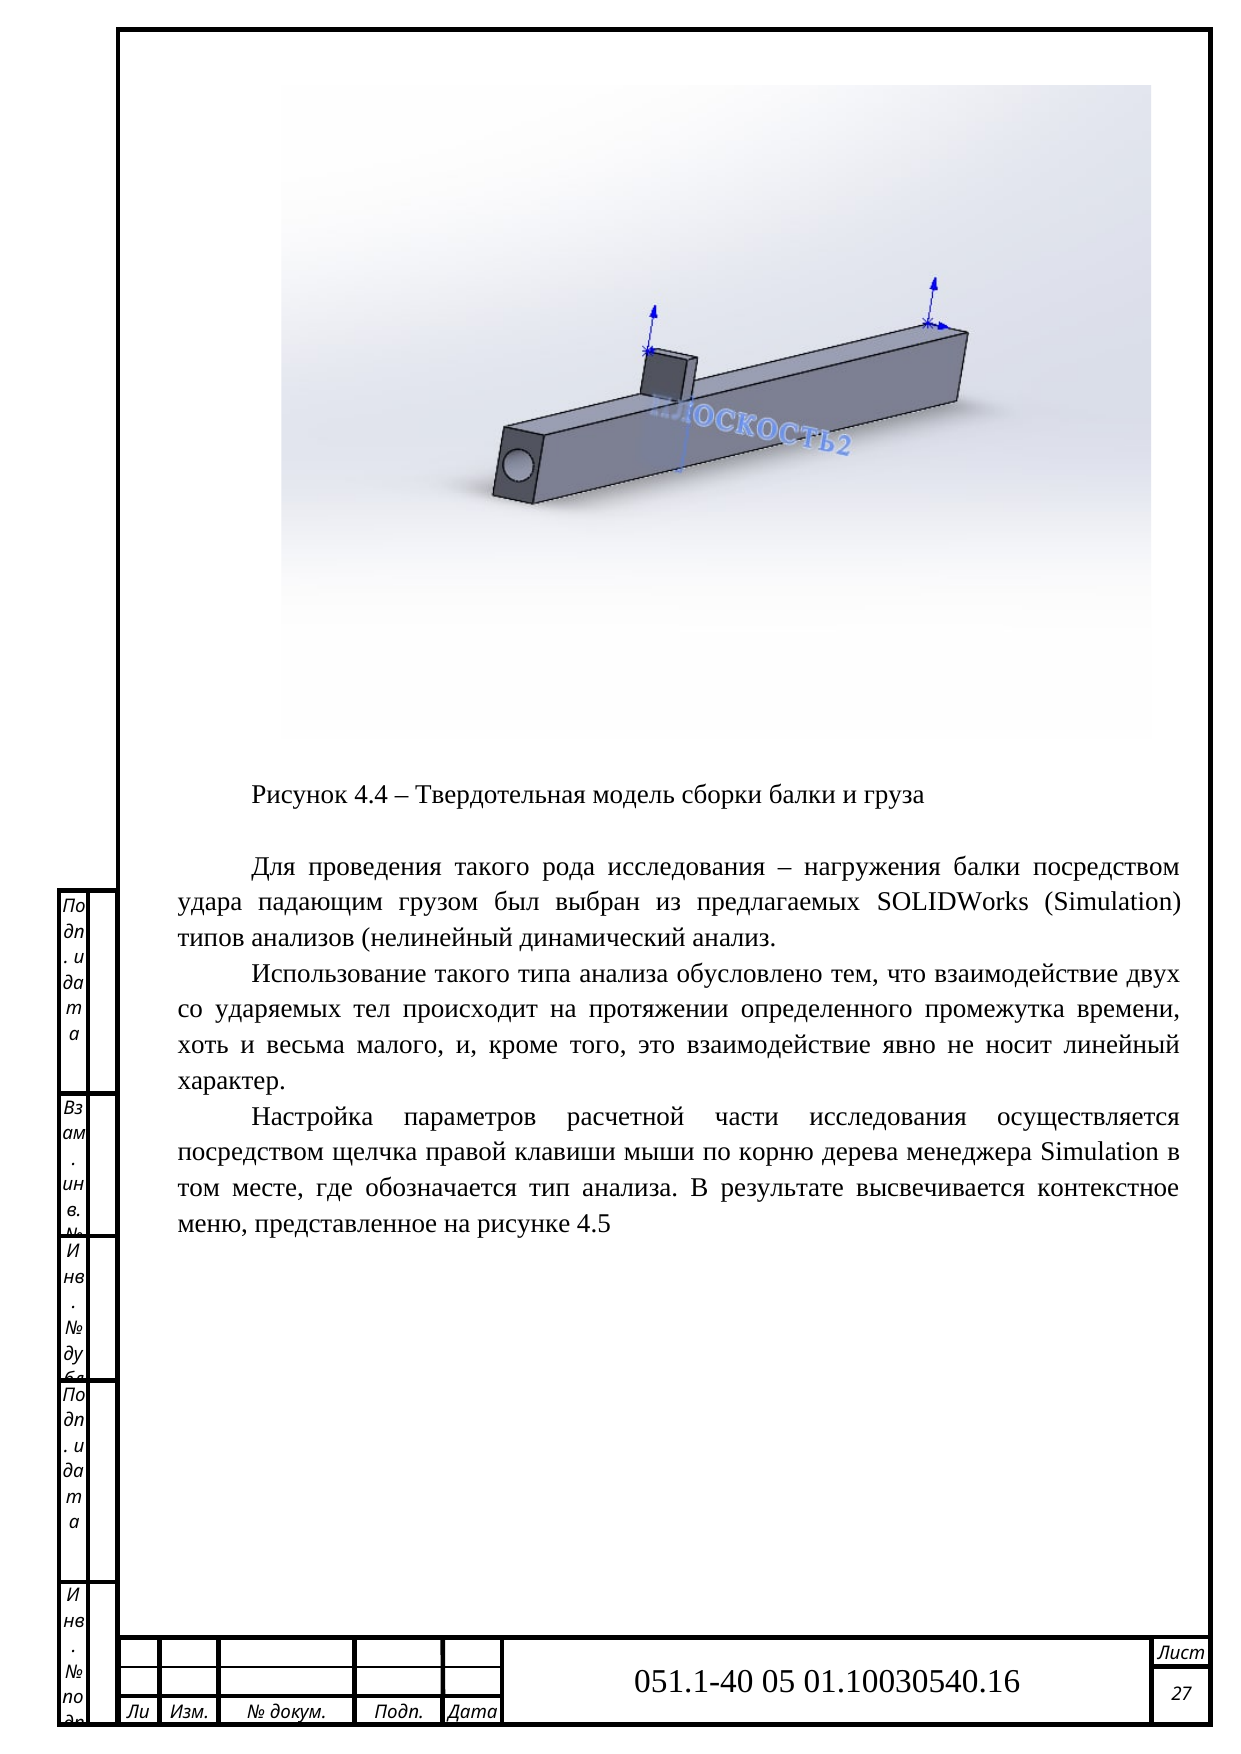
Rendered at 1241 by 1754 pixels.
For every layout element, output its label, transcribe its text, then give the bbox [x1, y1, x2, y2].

text Для проведения такого рода исследования ‒ нагружения балки посредством удара падающим грузом был выбран из предлагаемых SOLIDWorks (Simulation) типов анализов (нелинейный динамический анализ. [177, 849, 1181, 952]
picture [281, 85, 1152, 739]
text Рисунок 4.4 ‒ Твердотельная модель сборки балки и груза [177, 778, 1181, 809]
text Настройка параметров расчетной части исследования осуществляется посредством щелчка правой клавиши мыши по корню дерева менеджера Simulation в том месте, где обозначается тип анализа. В результате высвечивается контекстное меню, представленное на рисунке 4.5 [177, 1100, 1181, 1238]
text Использование такого типа анализа обусловлено тем, что взаимодействие двух со ударяемых тел происходит на протяжении определенного промежутка времени, хоть и весьма малого, и, кроме того, это взаимодействие явно не носит линейный характер. [177, 957, 1181, 1095]
